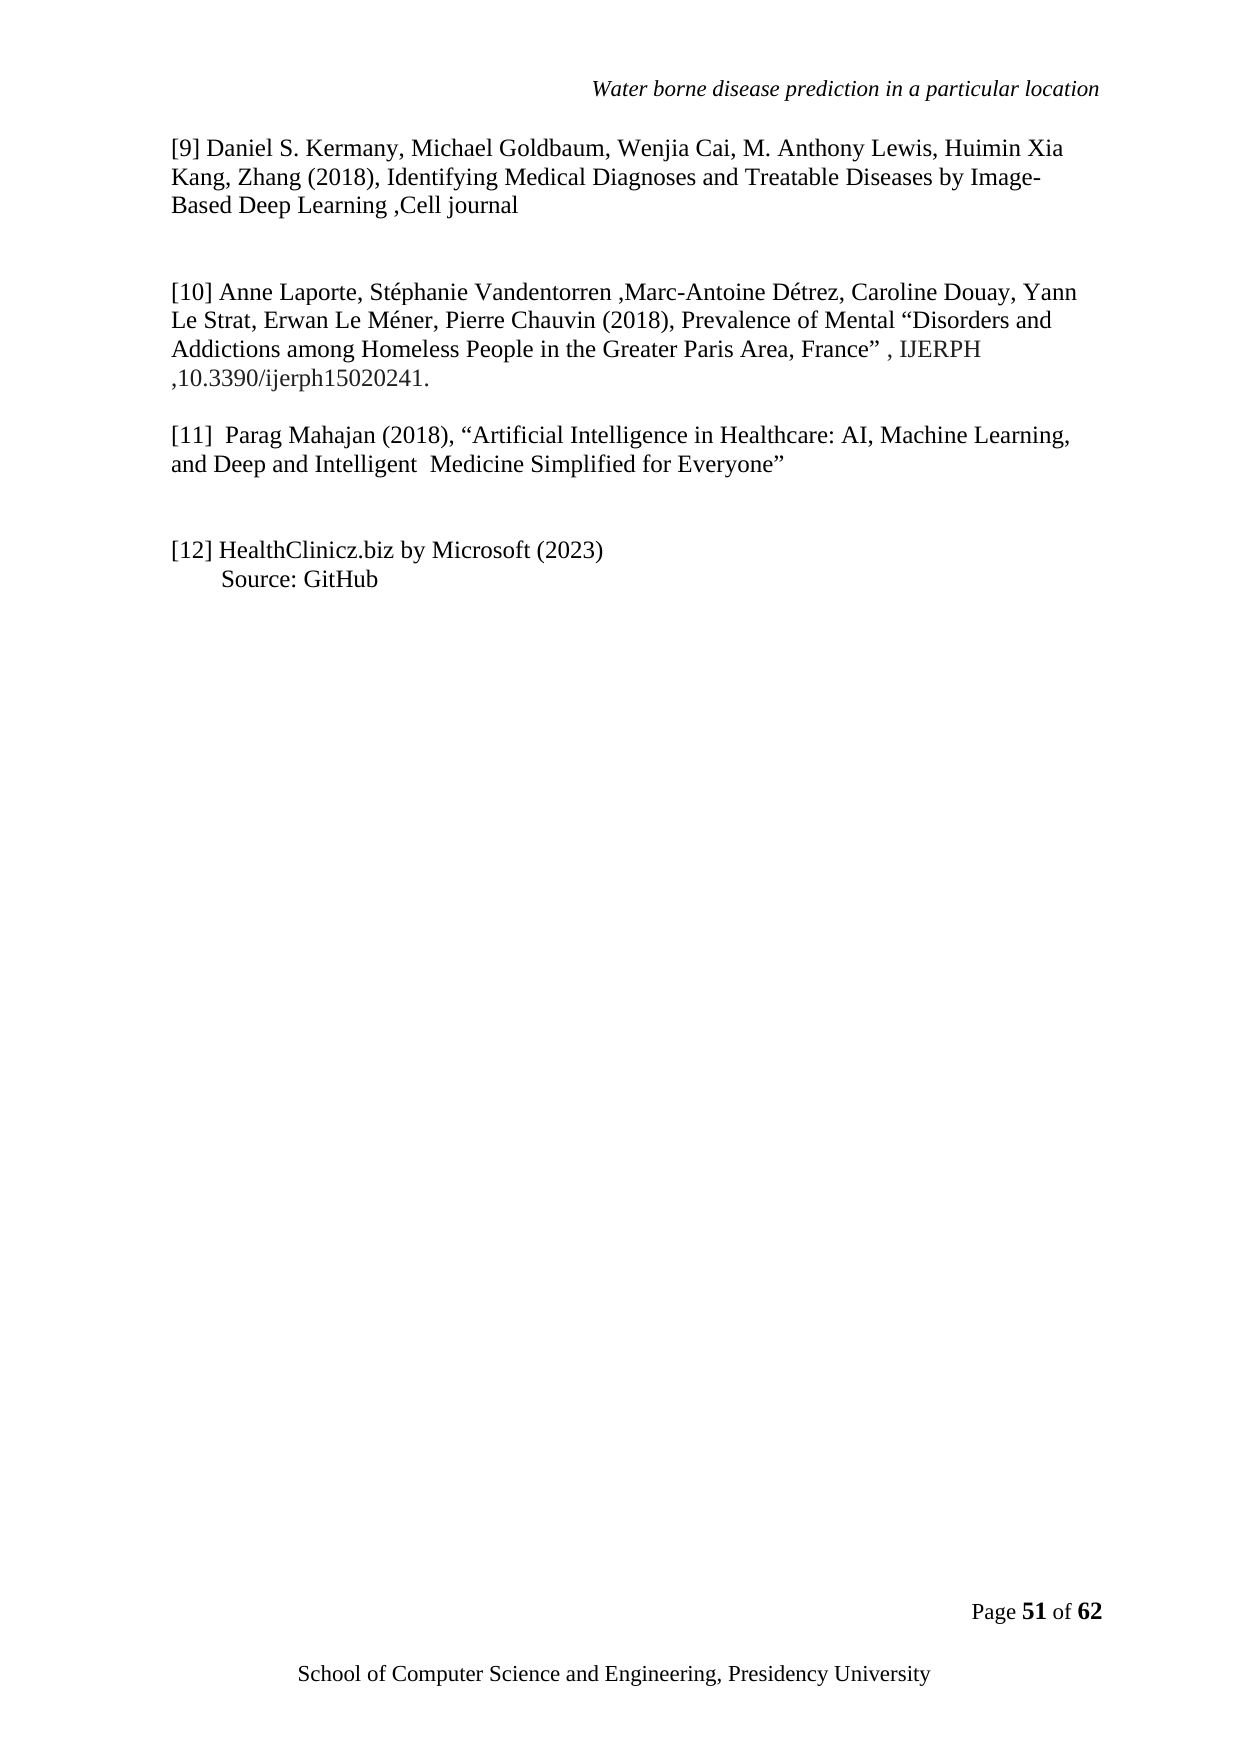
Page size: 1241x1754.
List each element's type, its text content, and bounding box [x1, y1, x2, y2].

text [12] HealthClinicz.biz by Microsoft (2023) [171, 535, 1102, 564]
text [9] Daniel S. Kermany, Michael Goldbaum, Wenjia Cai, M. Anthony Lewis, Huimin Xia Kang, Zhang (2018), Identifying Medical Diagnoses and Treatable Diseases by Image-Based Deep Learning ,Cell journal [171, 133, 1102, 219]
text [11] Parag Mahajan (2018), “Artificial Intelligence in Healthcare: AI, Machine Learning, and Deep and Intelligent Medicine Simplified for Everyone” [171, 420, 1102, 478]
text [10] Anne Laporte, Stéphanie Vandentorren ,Marc-Antoine Détrez, Caroline Douay, Yann Le Strat, Erwan Le Méner, Pierre Chauvin (2018), Prevalence of Mental “Disorders and Addictions among Homeless People in the Greater Paris Area, France” , IJERPH ,10.3390/ijerph15020241. [171, 277, 1097, 392]
text Source: GitHub [171, 564, 1102, 593]
